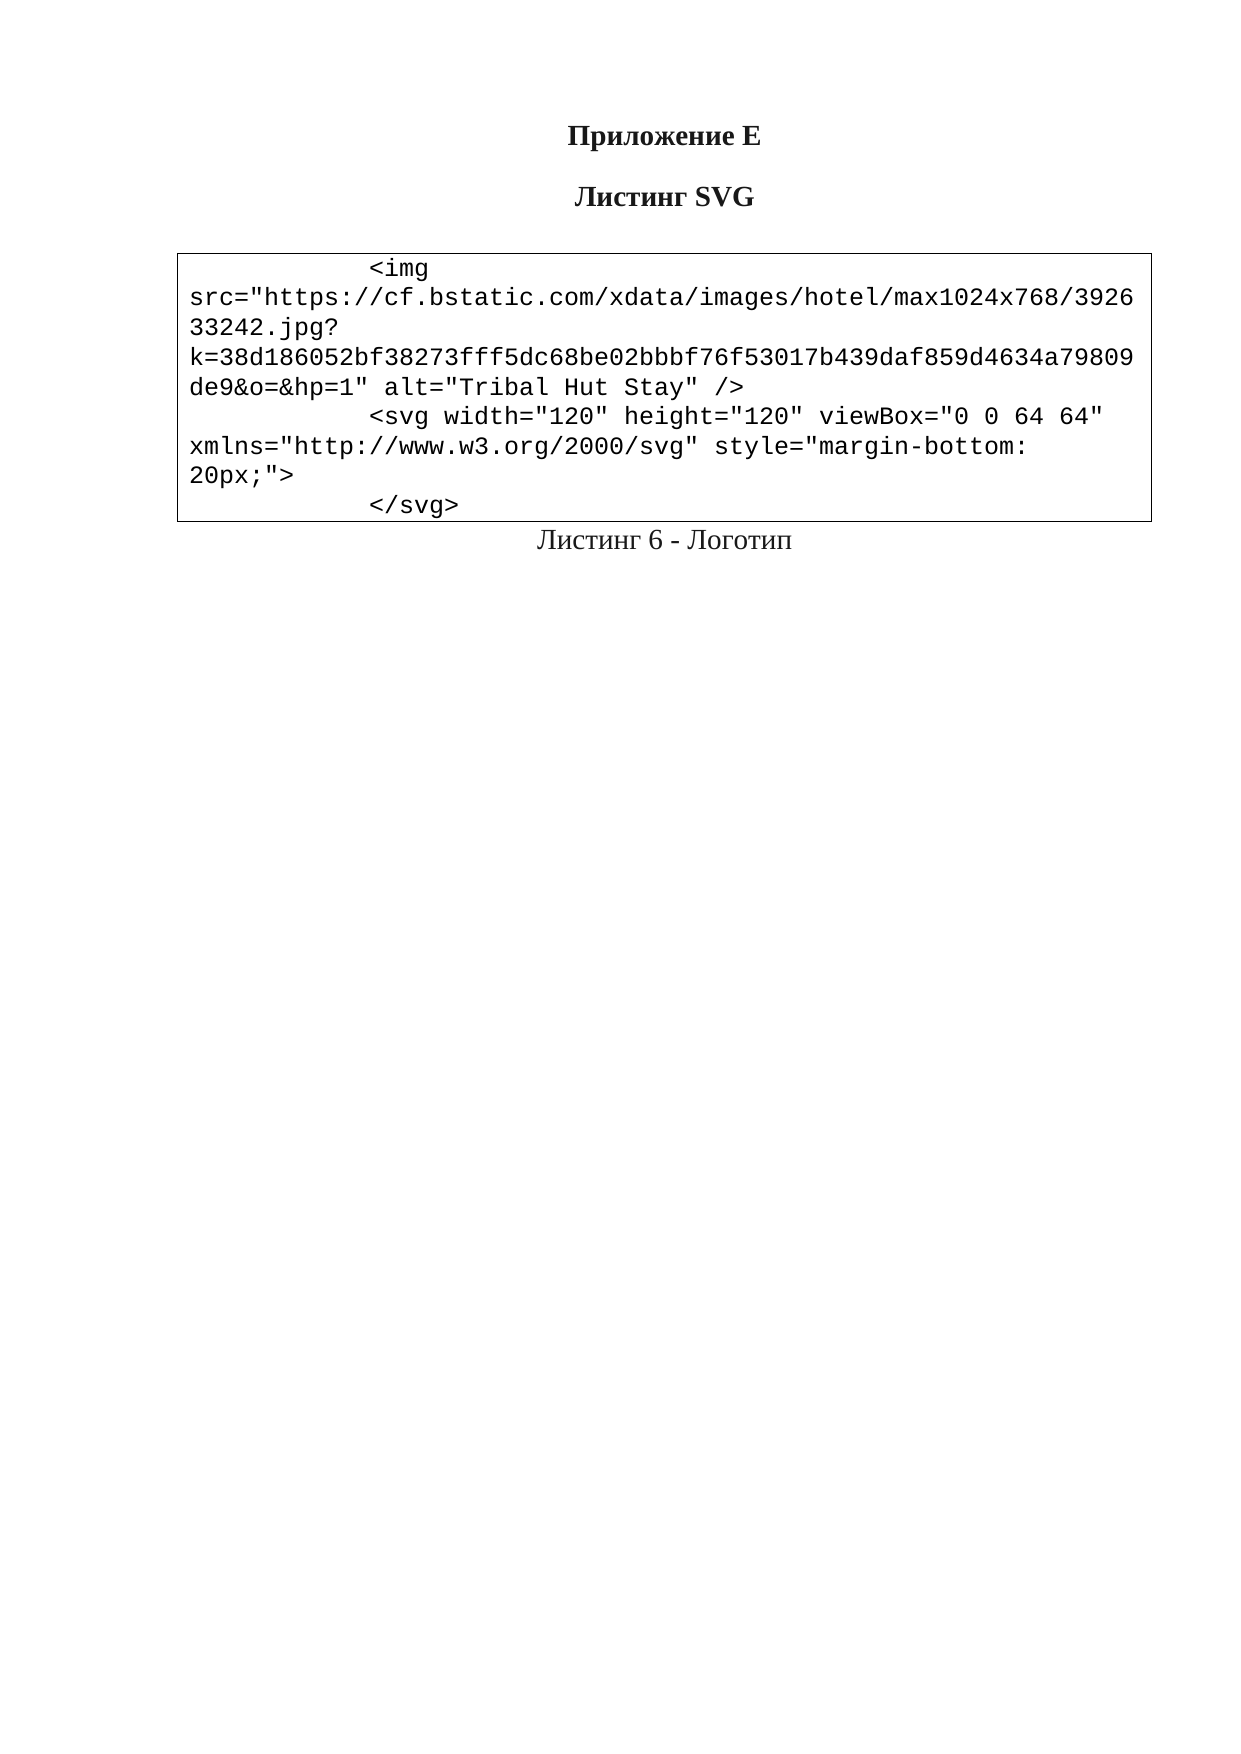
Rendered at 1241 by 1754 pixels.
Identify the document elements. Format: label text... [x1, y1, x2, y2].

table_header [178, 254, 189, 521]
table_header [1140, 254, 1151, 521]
subtitle Приложение Е [177, 118, 1152, 152]
subtitle Листинг 6 - ЛоготипПриложение Ж [177, 522, 1152, 556]
subtitle Листинг SVG [177, 179, 1152, 213]
